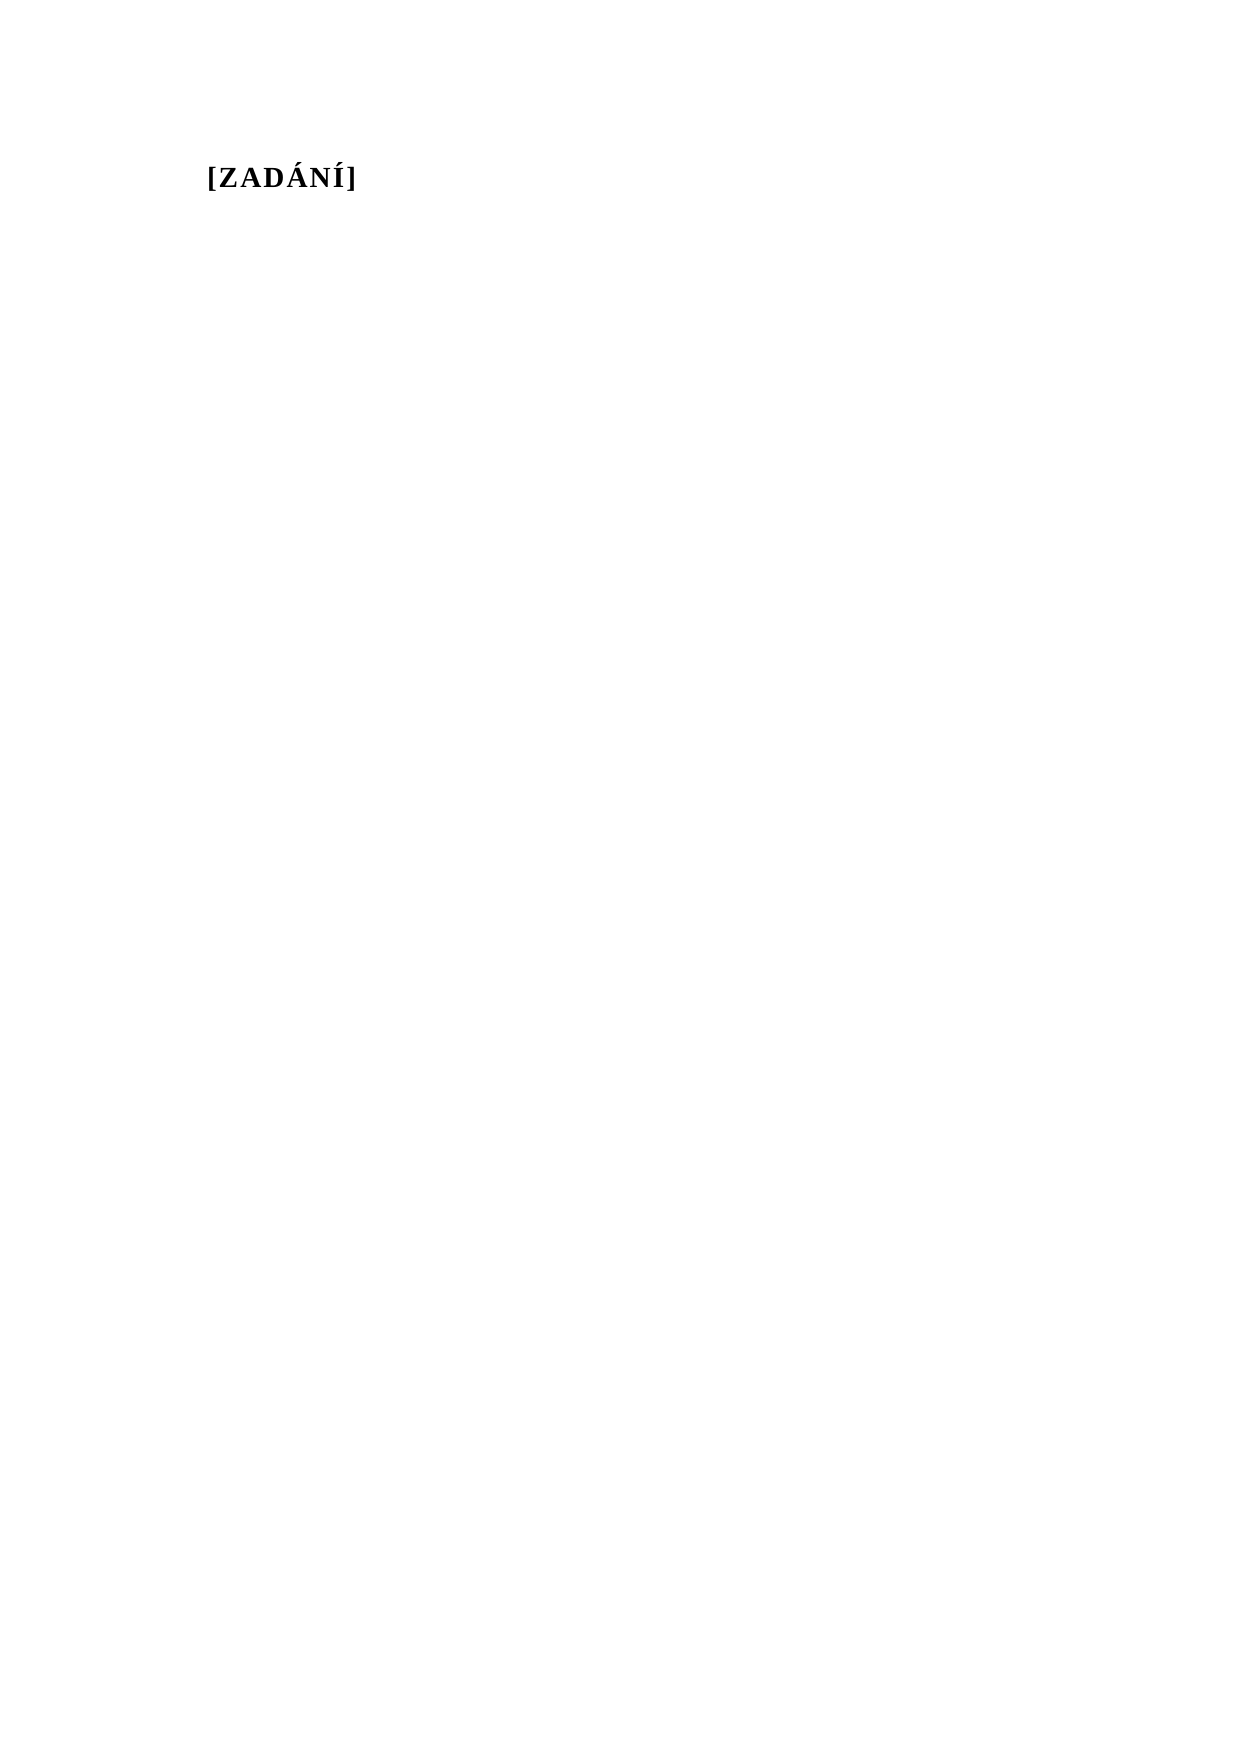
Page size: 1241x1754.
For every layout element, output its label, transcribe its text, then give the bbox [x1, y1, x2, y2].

text [ZADÁNÍ] [207, 160, 1092, 194]
